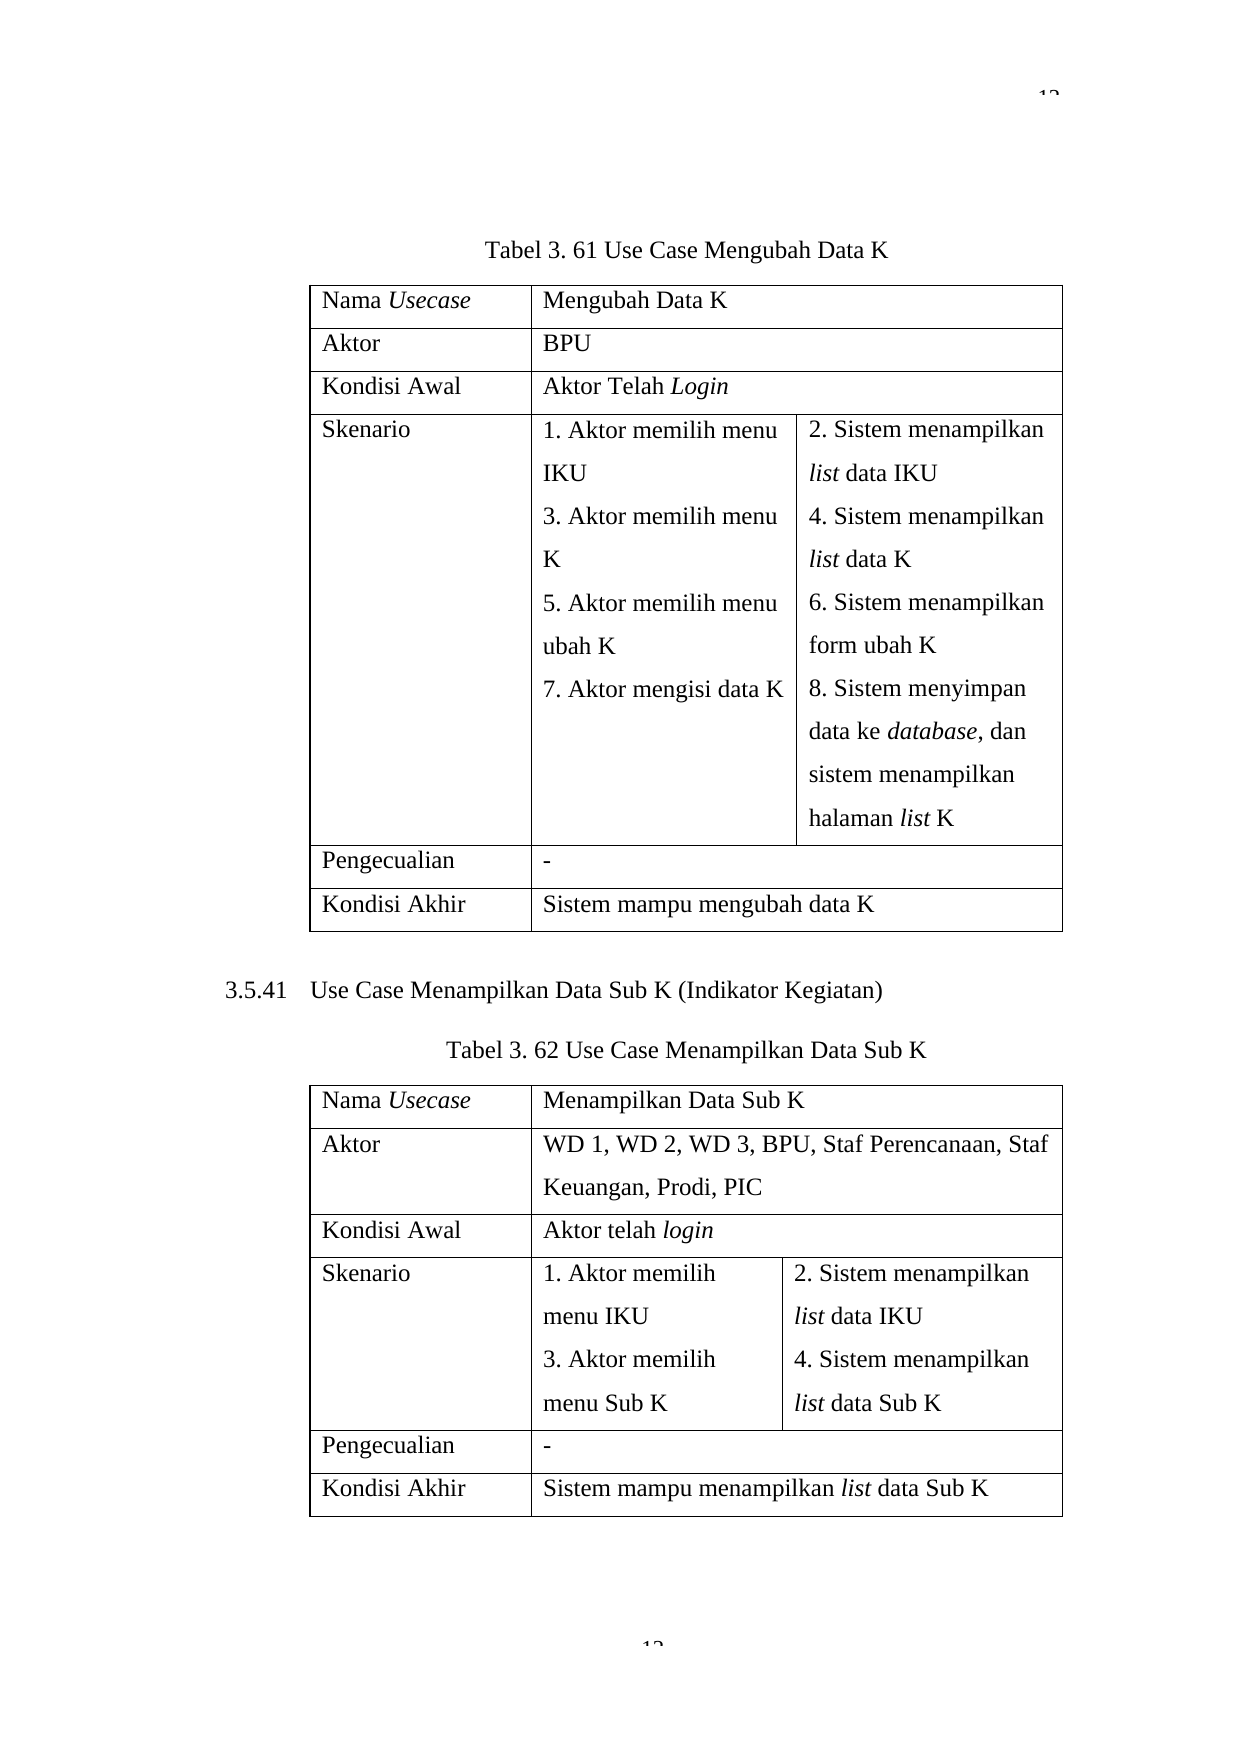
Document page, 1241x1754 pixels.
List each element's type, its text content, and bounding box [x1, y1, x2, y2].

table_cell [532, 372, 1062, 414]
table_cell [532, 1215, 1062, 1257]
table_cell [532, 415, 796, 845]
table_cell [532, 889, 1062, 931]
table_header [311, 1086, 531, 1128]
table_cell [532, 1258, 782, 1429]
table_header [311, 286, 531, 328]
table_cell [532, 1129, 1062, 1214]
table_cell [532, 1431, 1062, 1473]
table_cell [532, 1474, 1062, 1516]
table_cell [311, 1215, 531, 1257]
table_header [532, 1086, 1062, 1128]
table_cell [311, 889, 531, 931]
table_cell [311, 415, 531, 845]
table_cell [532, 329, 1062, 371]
list Use Case Menampilkan Data Sub K (Indikator Kegiatan) [225, 975, 1090, 1004]
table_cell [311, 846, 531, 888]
text Tabel 3. 61 Use Case Mengubah Data K [324, 235, 1049, 264]
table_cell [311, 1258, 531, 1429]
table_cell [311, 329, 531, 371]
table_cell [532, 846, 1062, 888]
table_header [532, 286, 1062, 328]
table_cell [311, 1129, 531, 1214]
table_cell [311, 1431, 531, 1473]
text Tabel 3. 62 Use Case Menampilkan Data Sub K [323, 1035, 1049, 1064]
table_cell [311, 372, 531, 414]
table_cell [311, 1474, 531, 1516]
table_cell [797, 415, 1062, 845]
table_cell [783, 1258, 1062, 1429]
